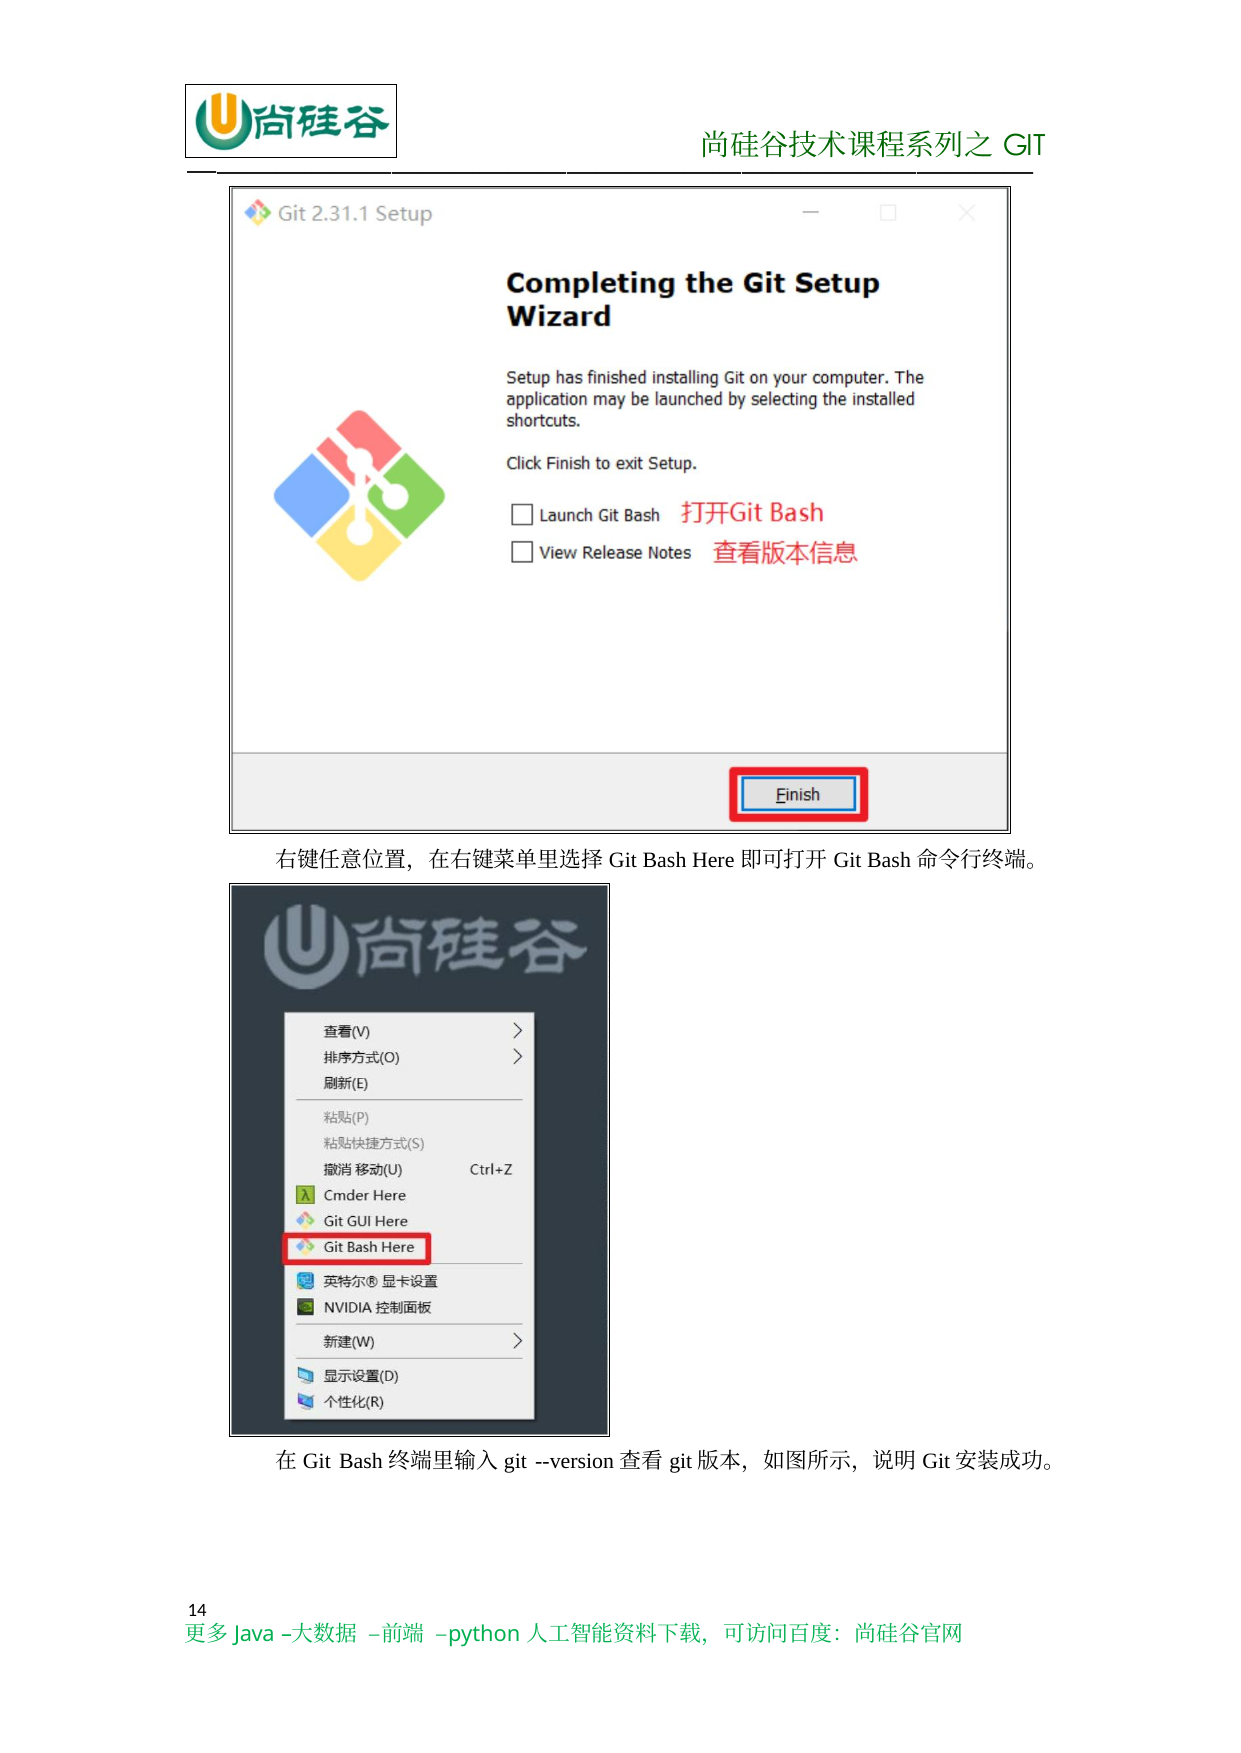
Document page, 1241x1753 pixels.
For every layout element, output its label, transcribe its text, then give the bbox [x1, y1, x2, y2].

picture [186, 85, 396, 157]
picture [230, 884, 609, 1436]
text 在 Git Bash 终端里输入 git --version 查看 git 版本，如图所示，说明 Git 安装成功。 [275, 1449, 1089, 1473]
text 14 [187, 1598, 231, 1620]
text 更多 Java –大数据 –前端 –python 人工智能资料下载，可访问百度：尚硅谷官网 [184, 1620, 1007, 1647]
text ———————————————————————————— [242, 162, 1070, 187]
picture [230, 187, 1010, 833]
text 右键任意位置，在右键菜单里选择 Git Bash Here 即可打开 Git Bash 命令行终端。 [275, 848, 1072, 872]
text — [187, 156, 242, 187]
text 尚硅谷技术课程系列之 GIT [701, 130, 1070, 162]
